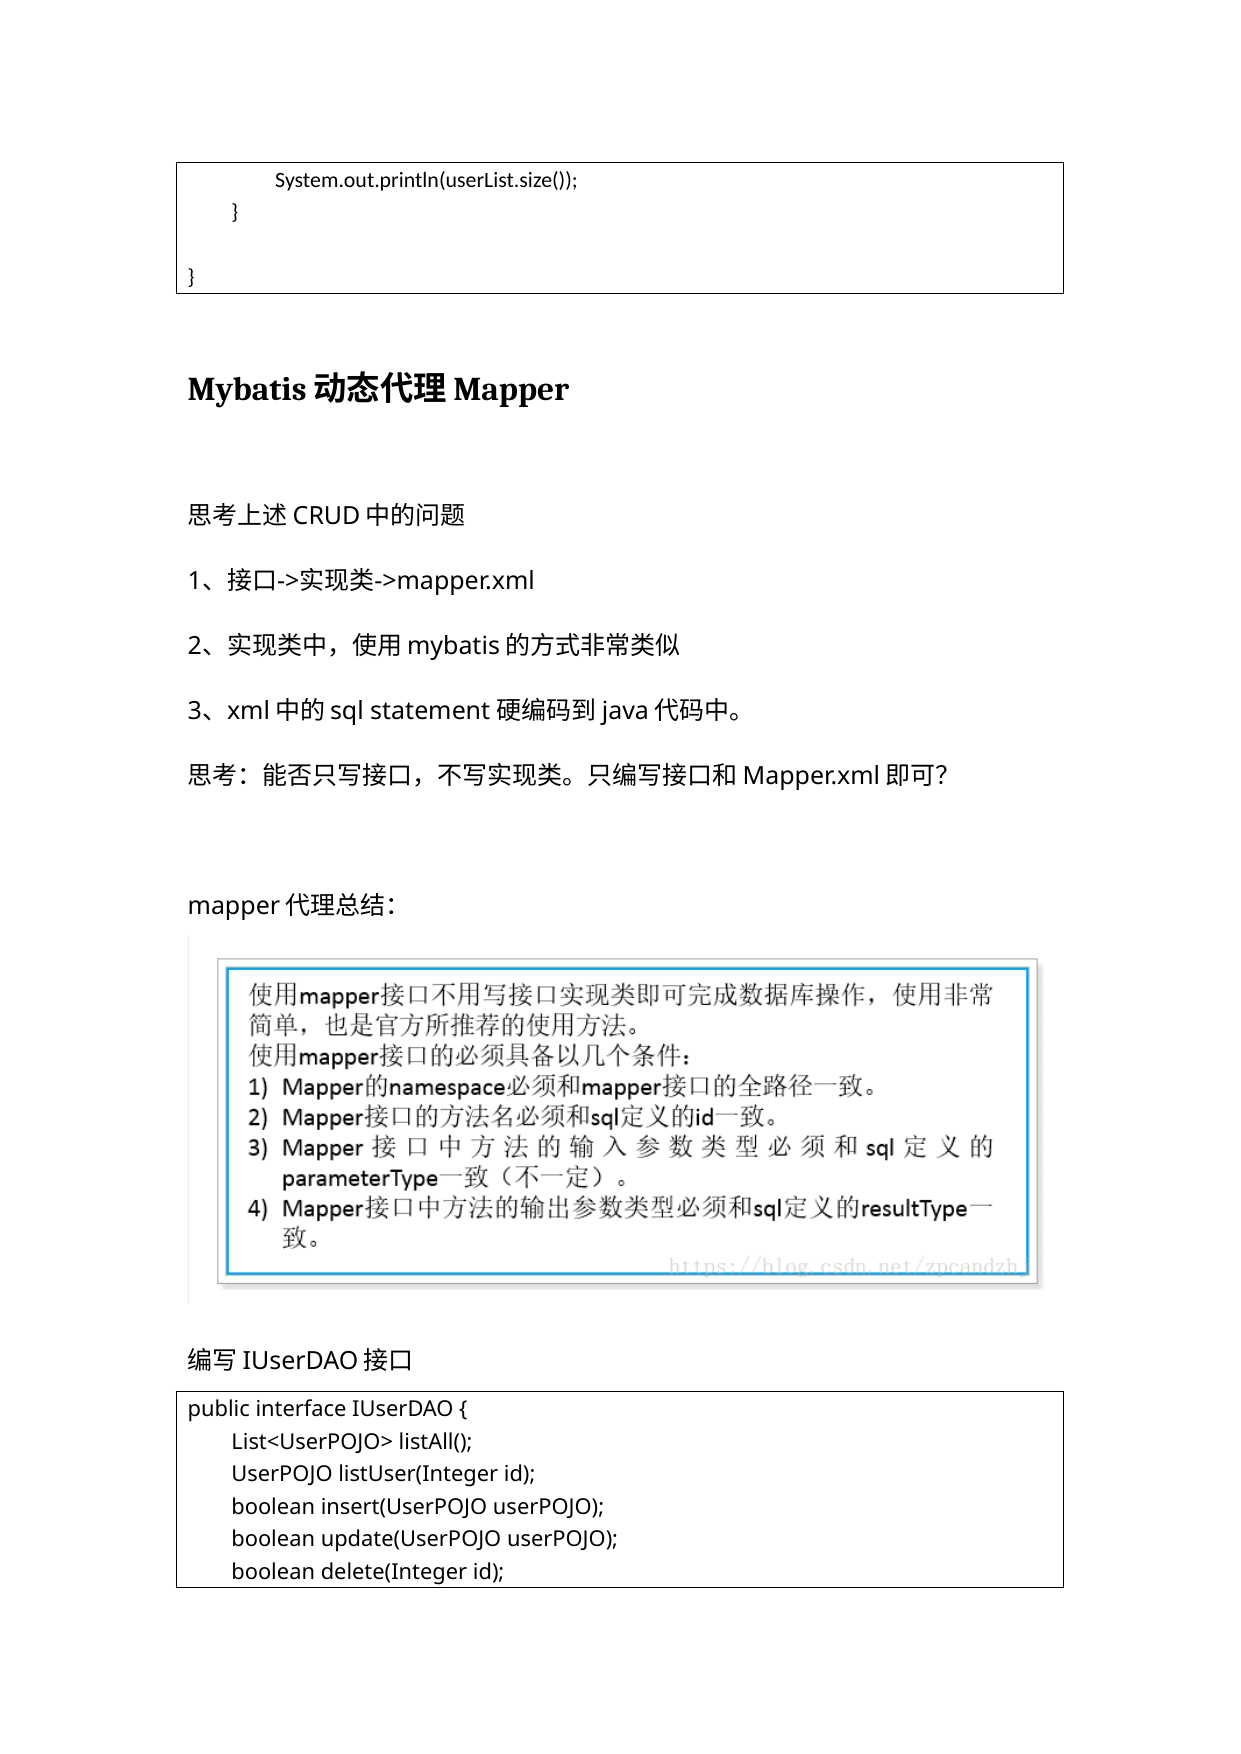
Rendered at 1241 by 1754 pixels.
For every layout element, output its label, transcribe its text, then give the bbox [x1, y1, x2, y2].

text 编写IUserDAO接口 [187, 1326, 1053, 1391]
text 2、实现类中，使用mybatis的方式非常类似 [187, 611, 1053, 676]
text 思考上述CRUD中的问题 [187, 481, 1053, 546]
subtitle Mybatis动态代理Mapper [187, 354, 1053, 419]
text 思考：能否只写接口，不写实现类。只编写接口和Mapper.xml即可？ [187, 741, 1053, 806]
text 3、xml中的sql statement 硬编码到java代码中。 [187, 676, 1053, 741]
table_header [177, 163, 1063, 293]
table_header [177, 1392, 1063, 1587]
text 1、接口->实现类->mapper.xml [187, 546, 1053, 611]
picture [187, 935, 1053, 1304]
text mapper代理总结： [187, 871, 1053, 935]
